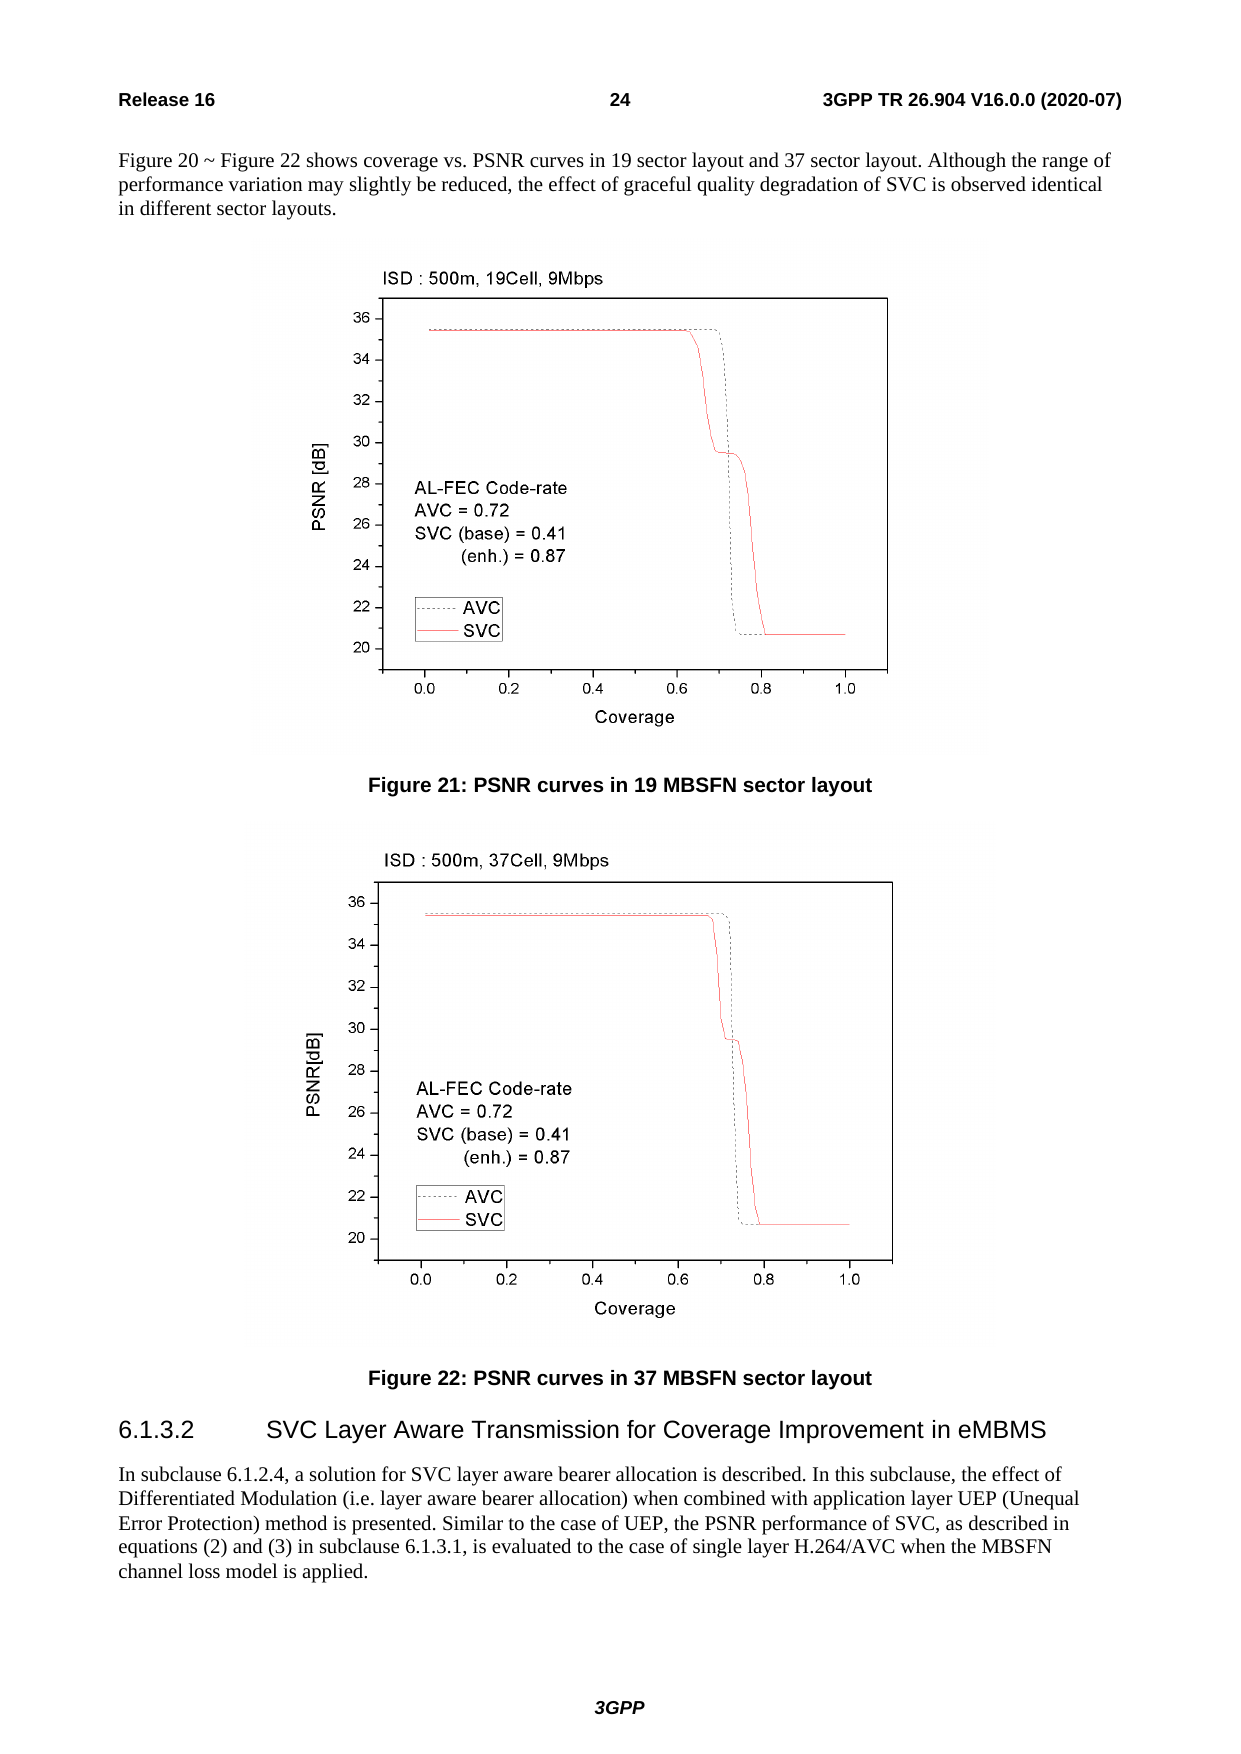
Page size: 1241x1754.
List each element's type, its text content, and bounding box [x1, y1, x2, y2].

subtitle 6.1.3.2 SVC Layer Aware Transmission for Coverage Improvement in eMBMS [118, 1415, 1122, 1443]
text Figure 20 ~ Figure 22 shows coverage vs. PSNR curves in 19 sector layout and 37 sector layout. Although the range of performance variation may slightly be reduced, the effect of graceful quality degradation of SVC is observed identical in different sector layouts. [118, 147, 1122, 220]
picture [250, 238, 990, 754]
text Figure 22: PSNR curves in 37 MBSFN sector layout [118, 1366, 1122, 1390]
text In subclause 6.1.2.4, a solution for SVC layer aware bearer allocation is described. In this subclause, the effect of Differentiated Modulation (i.e. layer aware bearer allocation) when combined with application layer UEP (Unequal Error Protection) method is presented. Similar to the case of UEP, the PSNR performance of SVC, as described in equations (2) and (3) in subclause 6.1.3.1, is evaluated to the case of single layer H.264/AVC when the MBSFN channel loss model is applied. [118, 1462, 1122, 1583]
picture [243, 821, 997, 1347]
text Figure 21: PSNR curves in 19 MBSFN sector layout [118, 773, 1122, 797]
